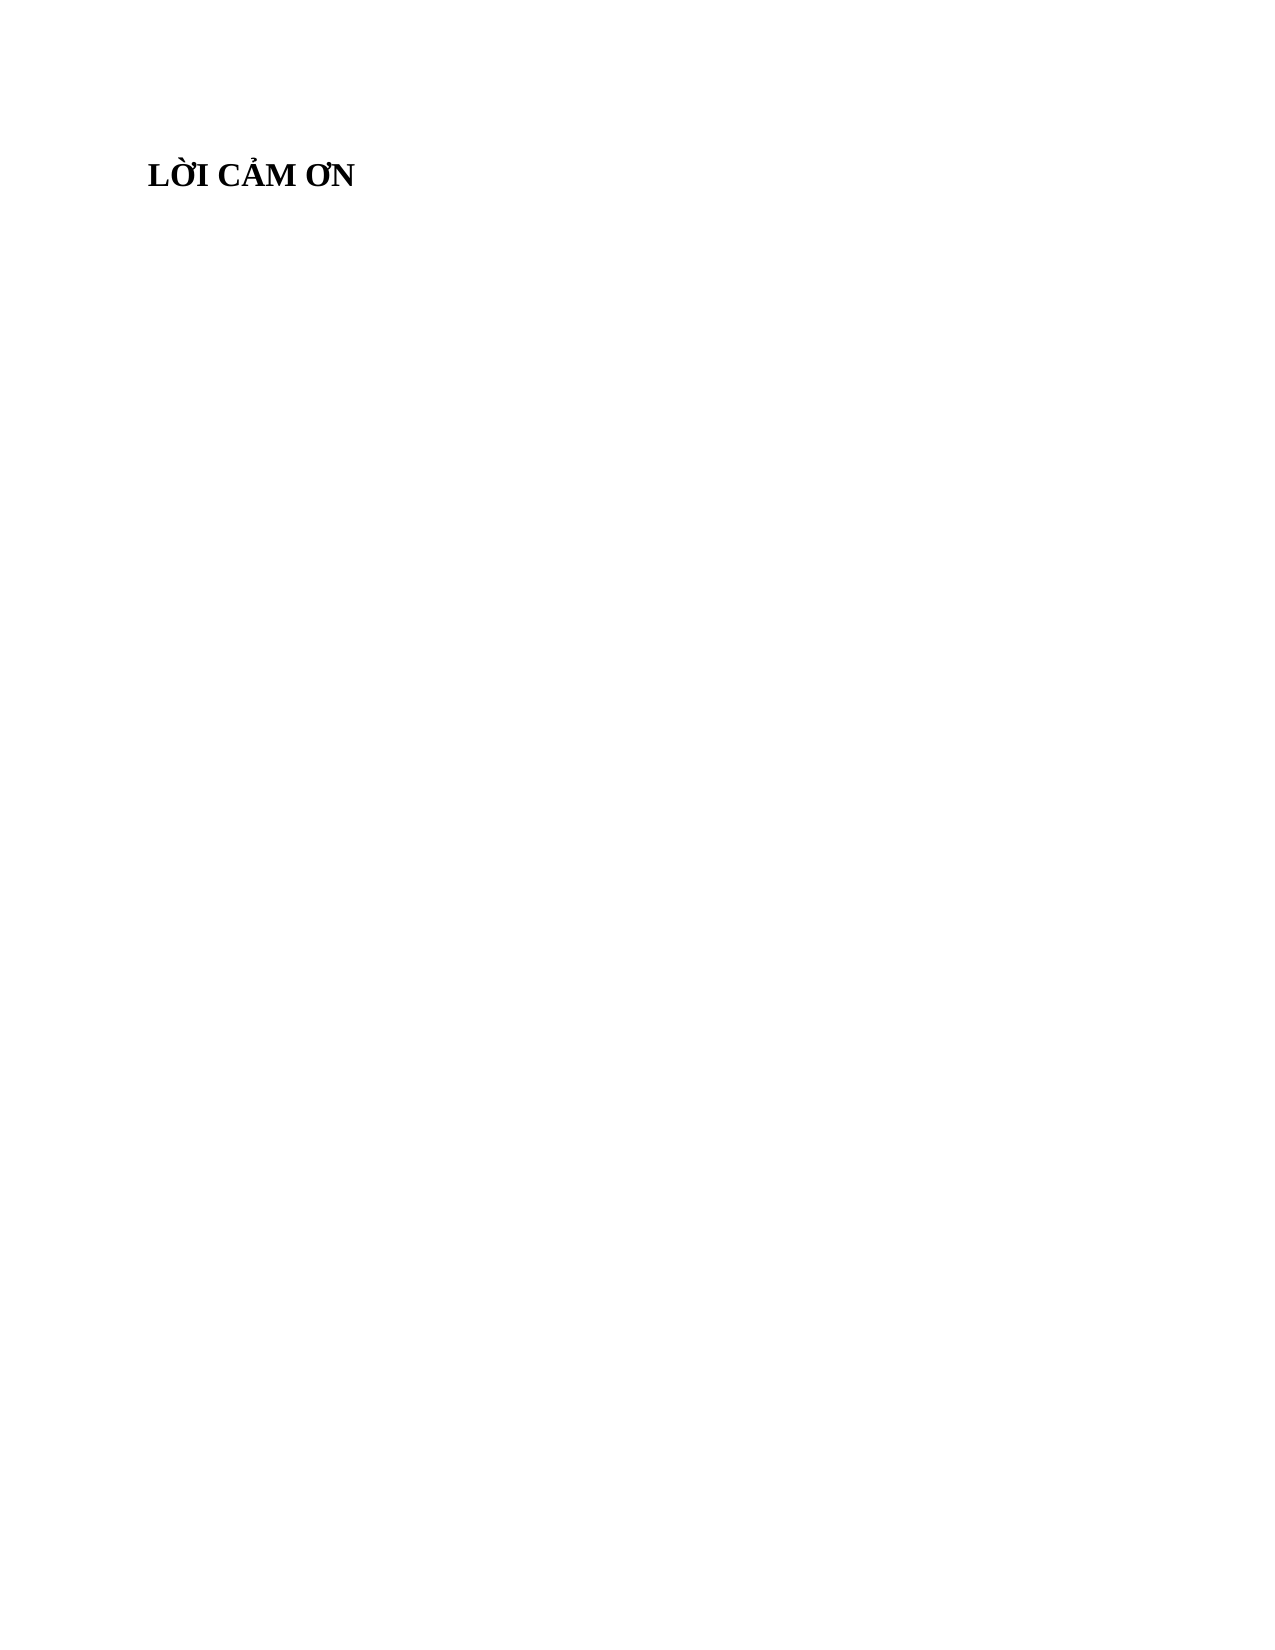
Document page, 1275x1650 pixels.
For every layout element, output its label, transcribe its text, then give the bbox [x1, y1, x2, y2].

subtitle LỜI CẢM ƠN [148, 156, 1186, 194]
